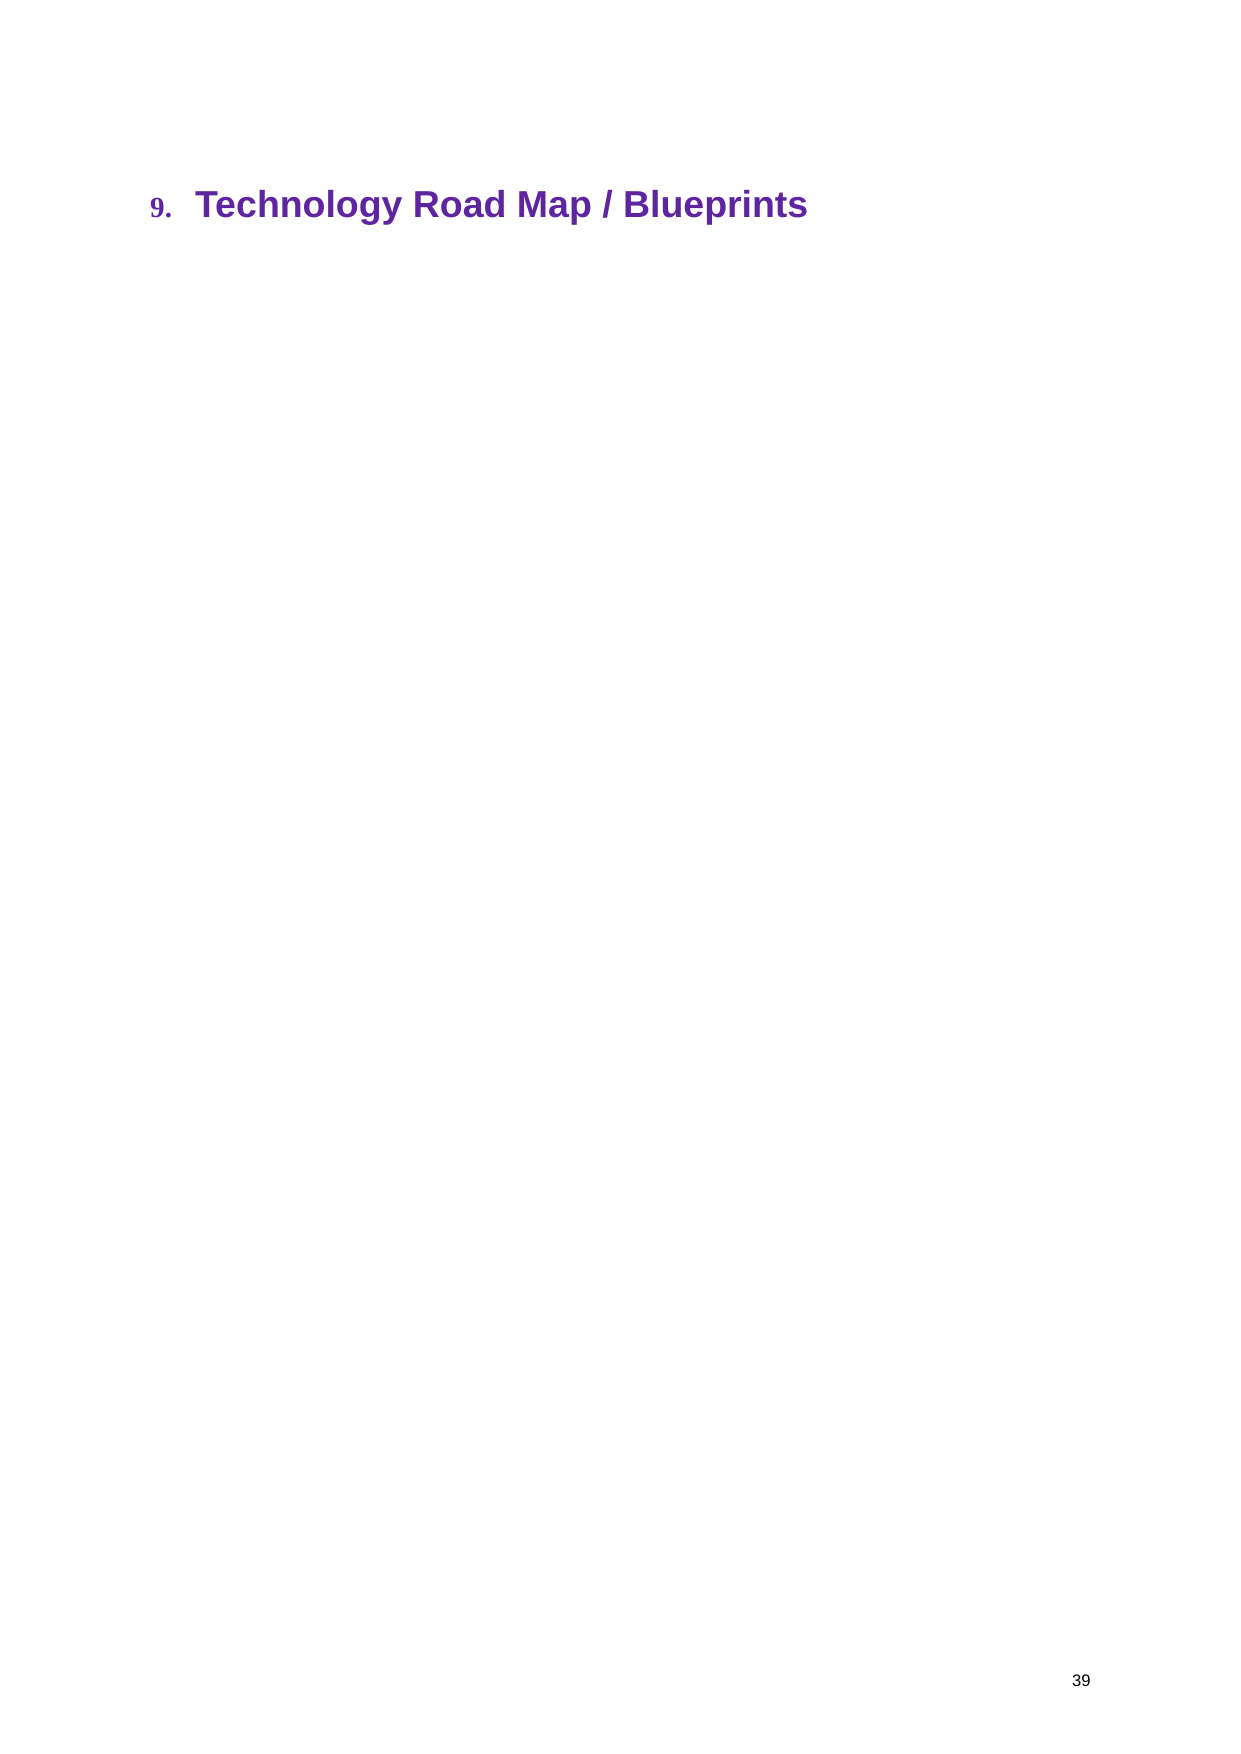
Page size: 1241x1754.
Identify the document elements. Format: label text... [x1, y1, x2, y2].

subtitle Technology Road Map / Blueprints [150, 187, 1090, 225]
